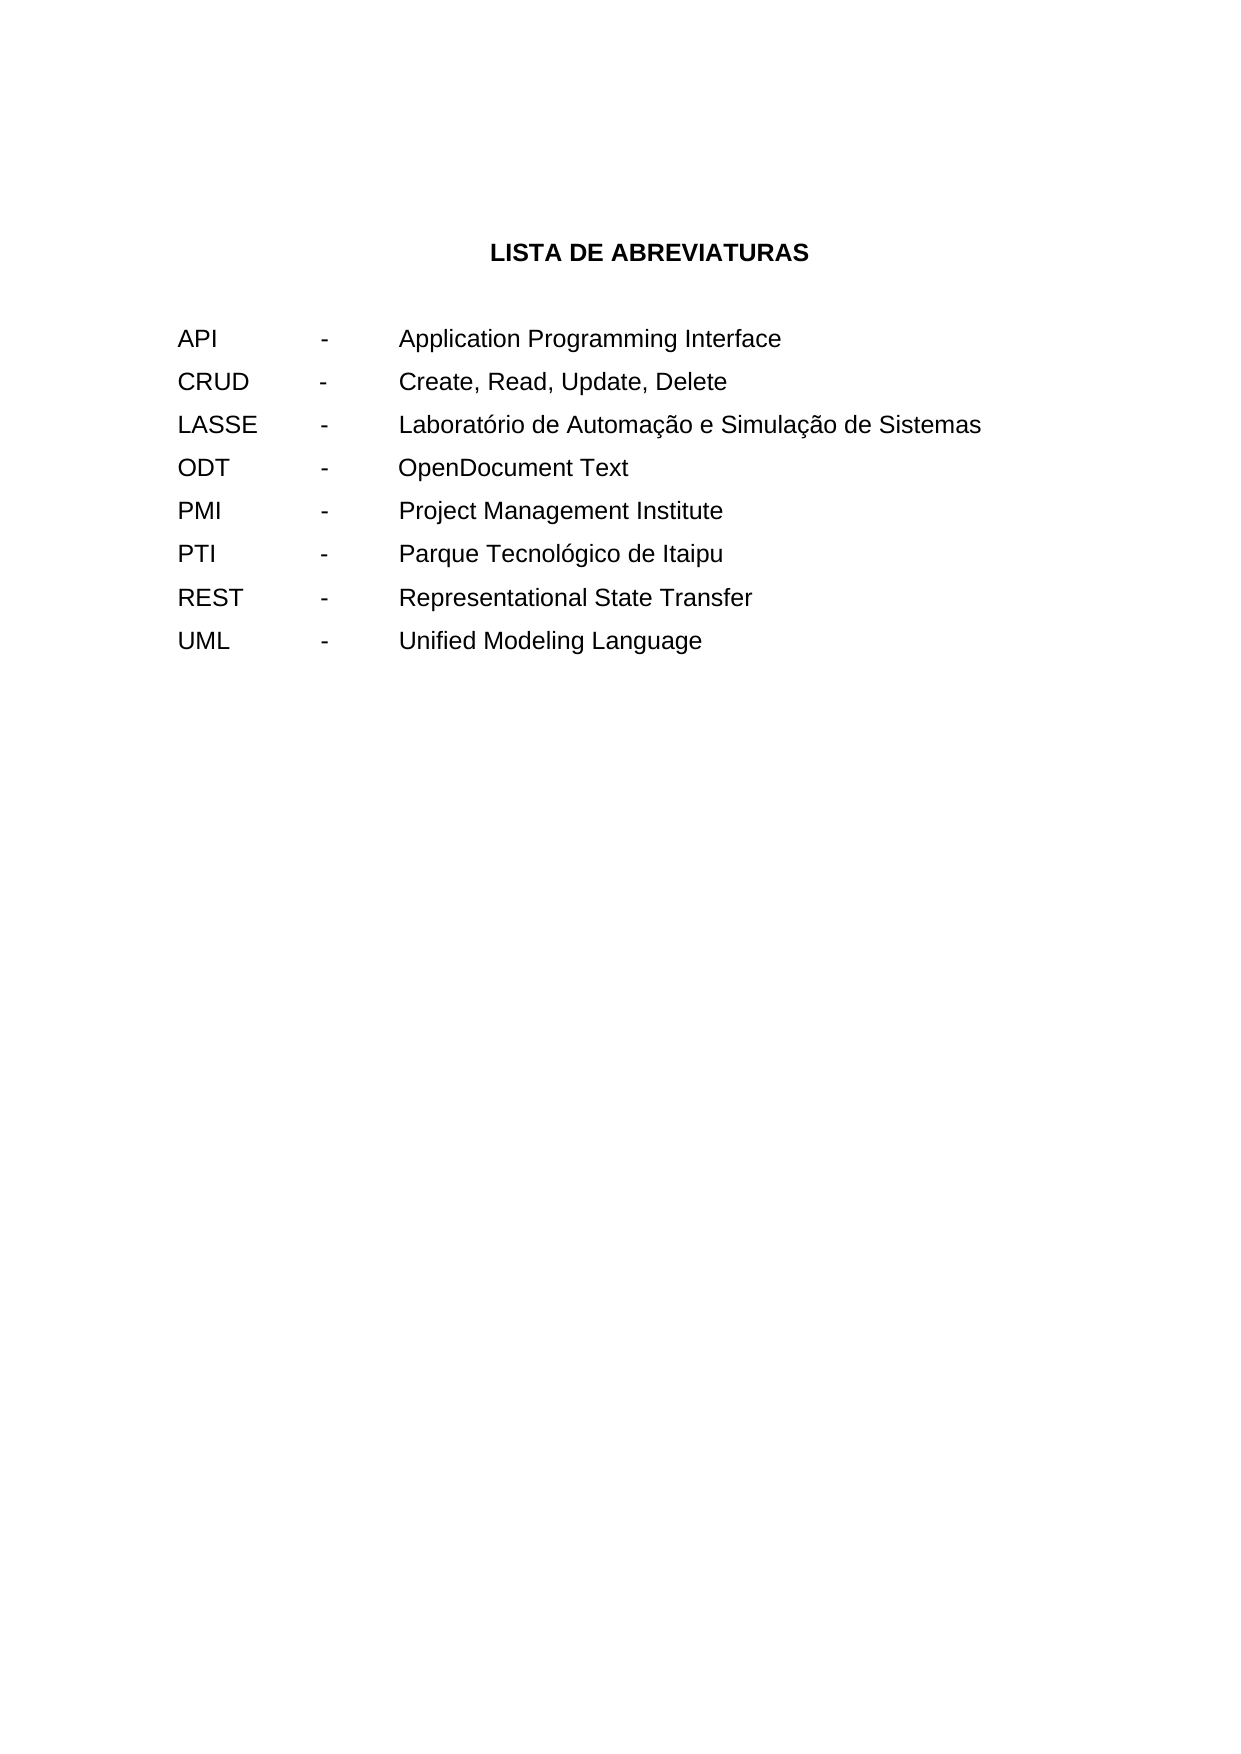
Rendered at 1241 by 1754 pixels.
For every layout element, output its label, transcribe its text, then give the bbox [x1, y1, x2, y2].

text UML - Unified Modeling Language [177, 626, 1122, 654]
text PMI - Project Management Institute [177, 496, 1122, 525]
text REST - Representational State Transfer [177, 583, 1122, 611]
text PTI - Parque Tecnológico de Itaipu [177, 539, 1122, 568]
text CRUD - Create, Read, Update, Delete [177, 367, 1122, 396]
text LISTA DE ABREVIATURAS [177, 238, 1122, 266]
text ODT - OpenDocument Text [177, 453, 1122, 482]
text LASSE - Laboratório de Automação e Simulação de Sistemas [177, 410, 1122, 439]
text API - Application Programming Interface [177, 324, 1122, 353]
